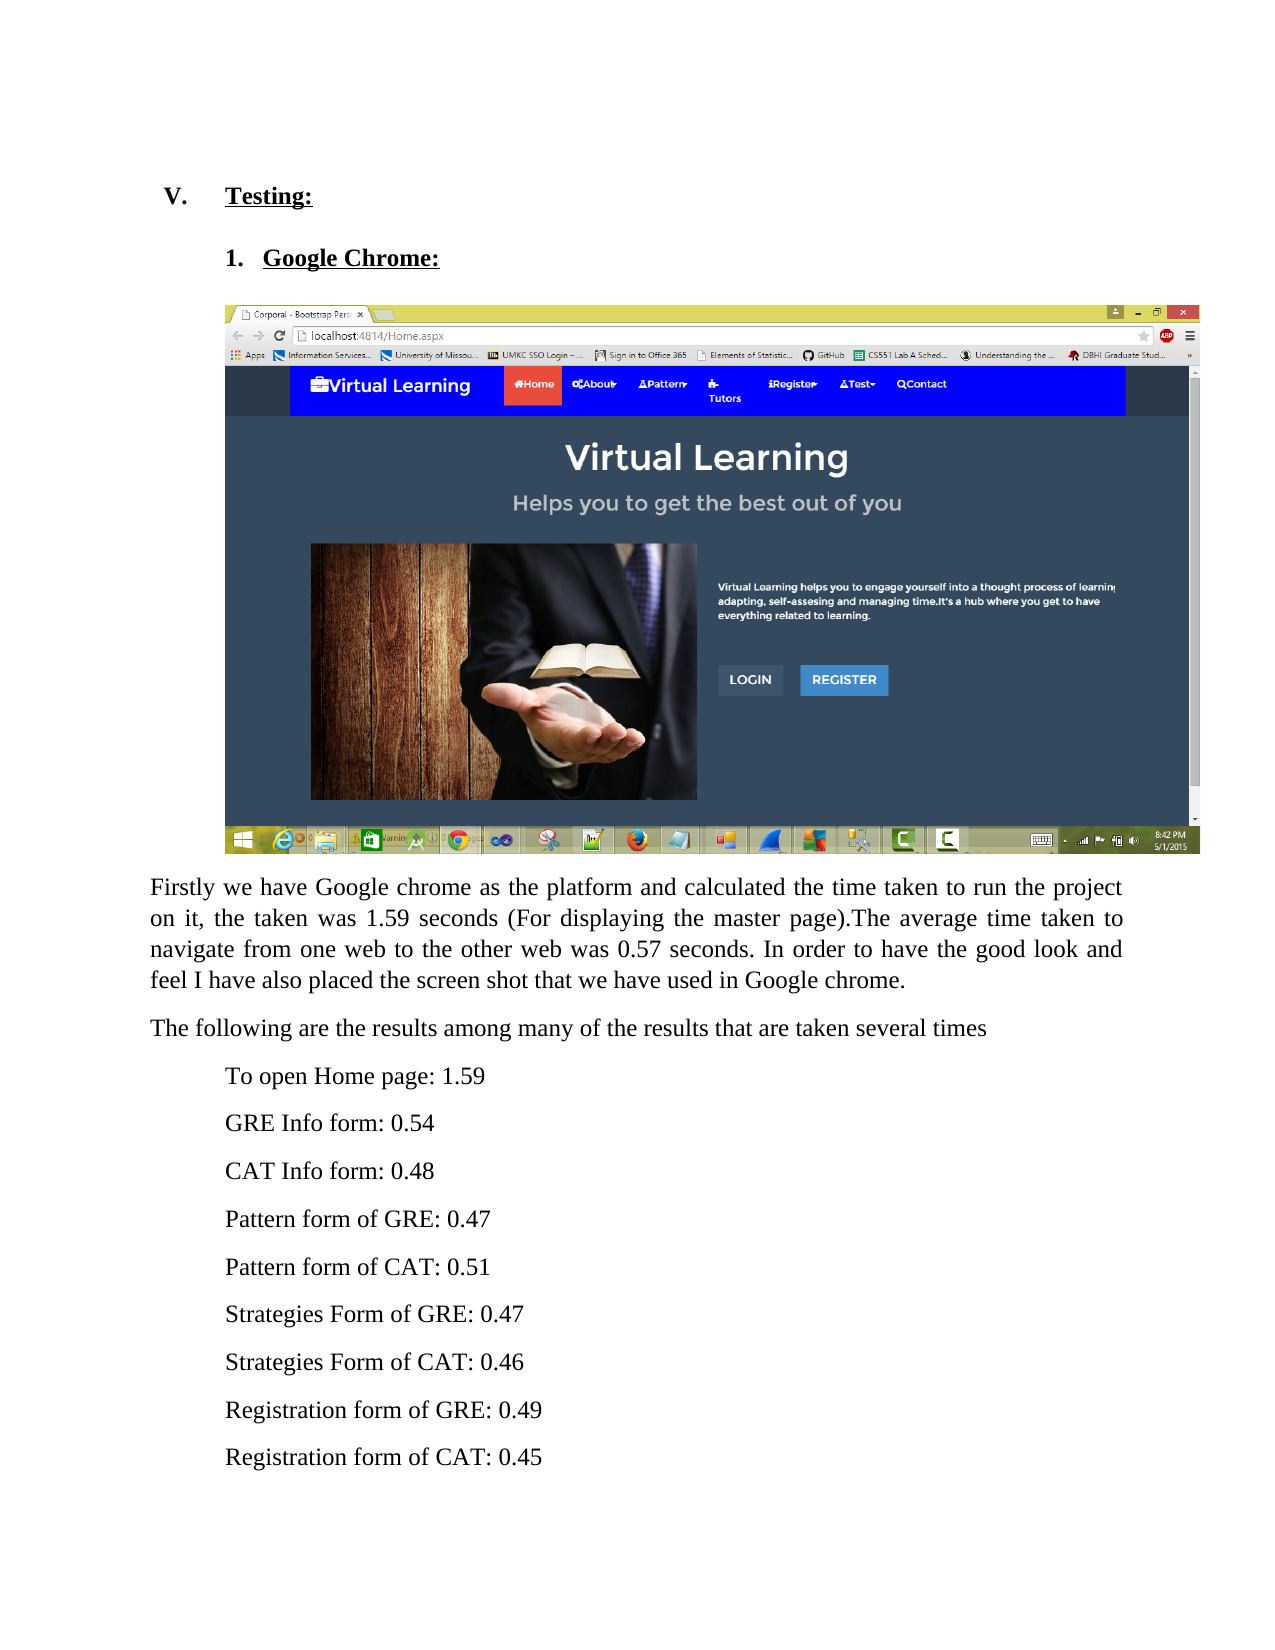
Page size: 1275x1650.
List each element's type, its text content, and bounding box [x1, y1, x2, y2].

list Testing: [187, 181, 1125, 210]
text Registration form of CAT: 0.45 [150, 1442, 1125, 1471]
list Google Chrome: [225, 243, 1125, 272]
text Pattern form of CAT: 0.51 [225, 1252, 1125, 1280]
text Firstly we have Google chrome as the platform and calculated the time taken to run the project on it, the taken was 1.59 seconds (For displaying the master page).The average time taken to navigate from one web to the other web was 0.57 seconds. In order to have the good look and feel I have also placed the screen shot that we have used in Google chrome. [150, 872, 1125, 994]
text The following are the results among many of the results that are taken several times [150, 1013, 1125, 1042]
text Registration form of GRE: 0.49 [225, 1395, 1125, 1423]
text Pattern form of GRE: 0.47 [225, 1204, 1125, 1233]
text Strategies Form of GRE: 0.47 [225, 1299, 1125, 1328]
text CAT Info form: 0.48 [225, 1156, 1125, 1185]
text GRE Info form: 0.54 [225, 1108, 1125, 1137]
picture [225, 305, 1200, 854]
text Strategies Form of CAT: 0.46 [225, 1347, 1125, 1376]
text To open Home page: 1.59 [225, 1061, 1125, 1089]
